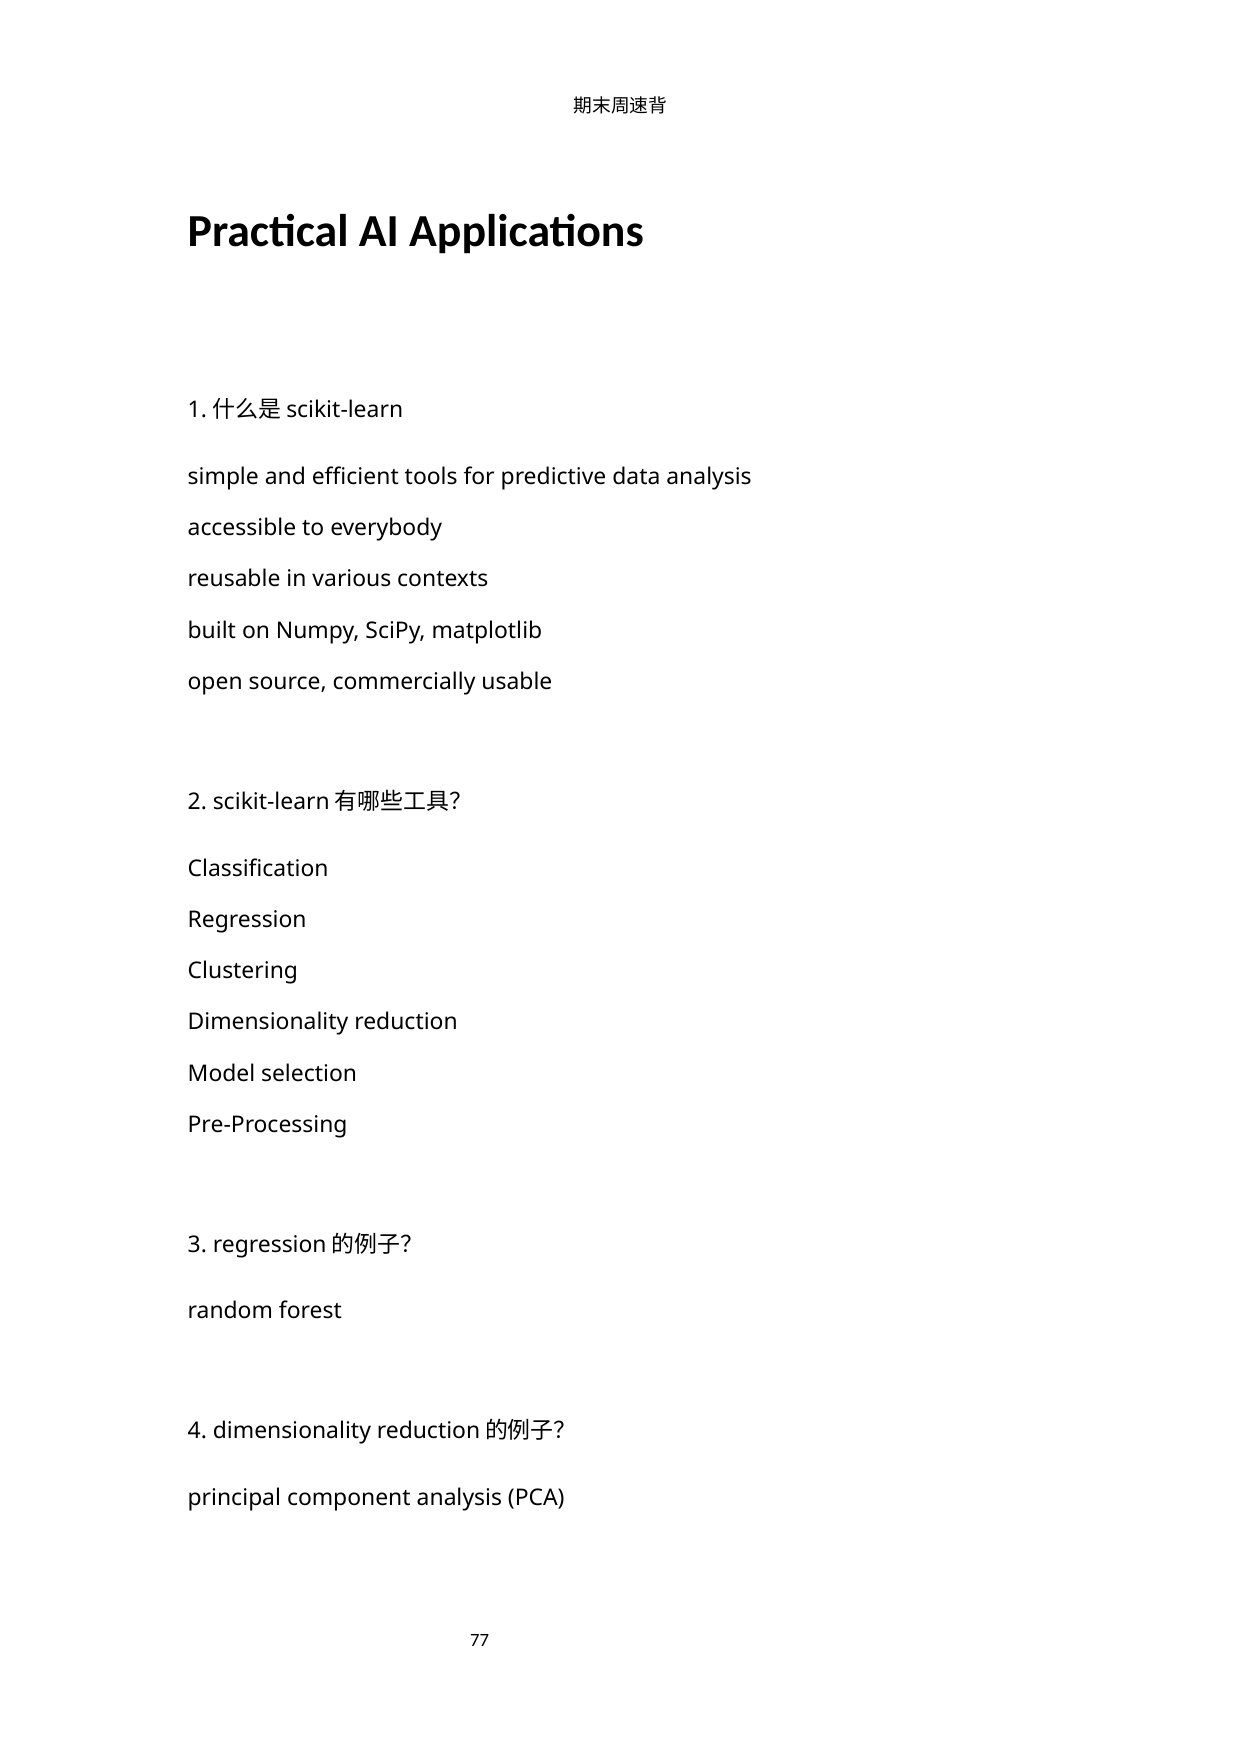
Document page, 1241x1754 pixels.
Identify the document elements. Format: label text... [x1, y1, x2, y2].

text Classification [187, 851, 1053, 883]
text open source, commercially usable [187, 664, 1053, 697]
text Pre-Processing [187, 1107, 1053, 1139]
text 1. 什么是scikit-learn [187, 375, 1053, 440]
text simple and efficient tools for predictive data analysis [187, 459, 1053, 492]
text Dimensionality reduction [187, 1004, 1053, 1037]
text Model selection [187, 1056, 1053, 1088]
text built on Numpy, SciPy, matplotlib [187, 613, 1053, 645]
text random forest [187, 1294, 1053, 1326]
text 4. dimensionality reduction的例子？ [187, 1396, 1053, 1461]
text 3. regression的例子？ [187, 1209, 1053, 1274]
text Regression [187, 902, 1053, 934]
text accessible to everybody [187, 510, 1053, 543]
text principal component analysis (PCA) [187, 1480, 1053, 1513]
text 2. scikit-learn有哪些工具？ [187, 767, 1053, 832]
subtitle Practical AI Applications [187, 197, 1053, 262]
text Clustering [187, 953, 1053, 986]
text reusable in various contexts [187, 562, 1053, 594]
